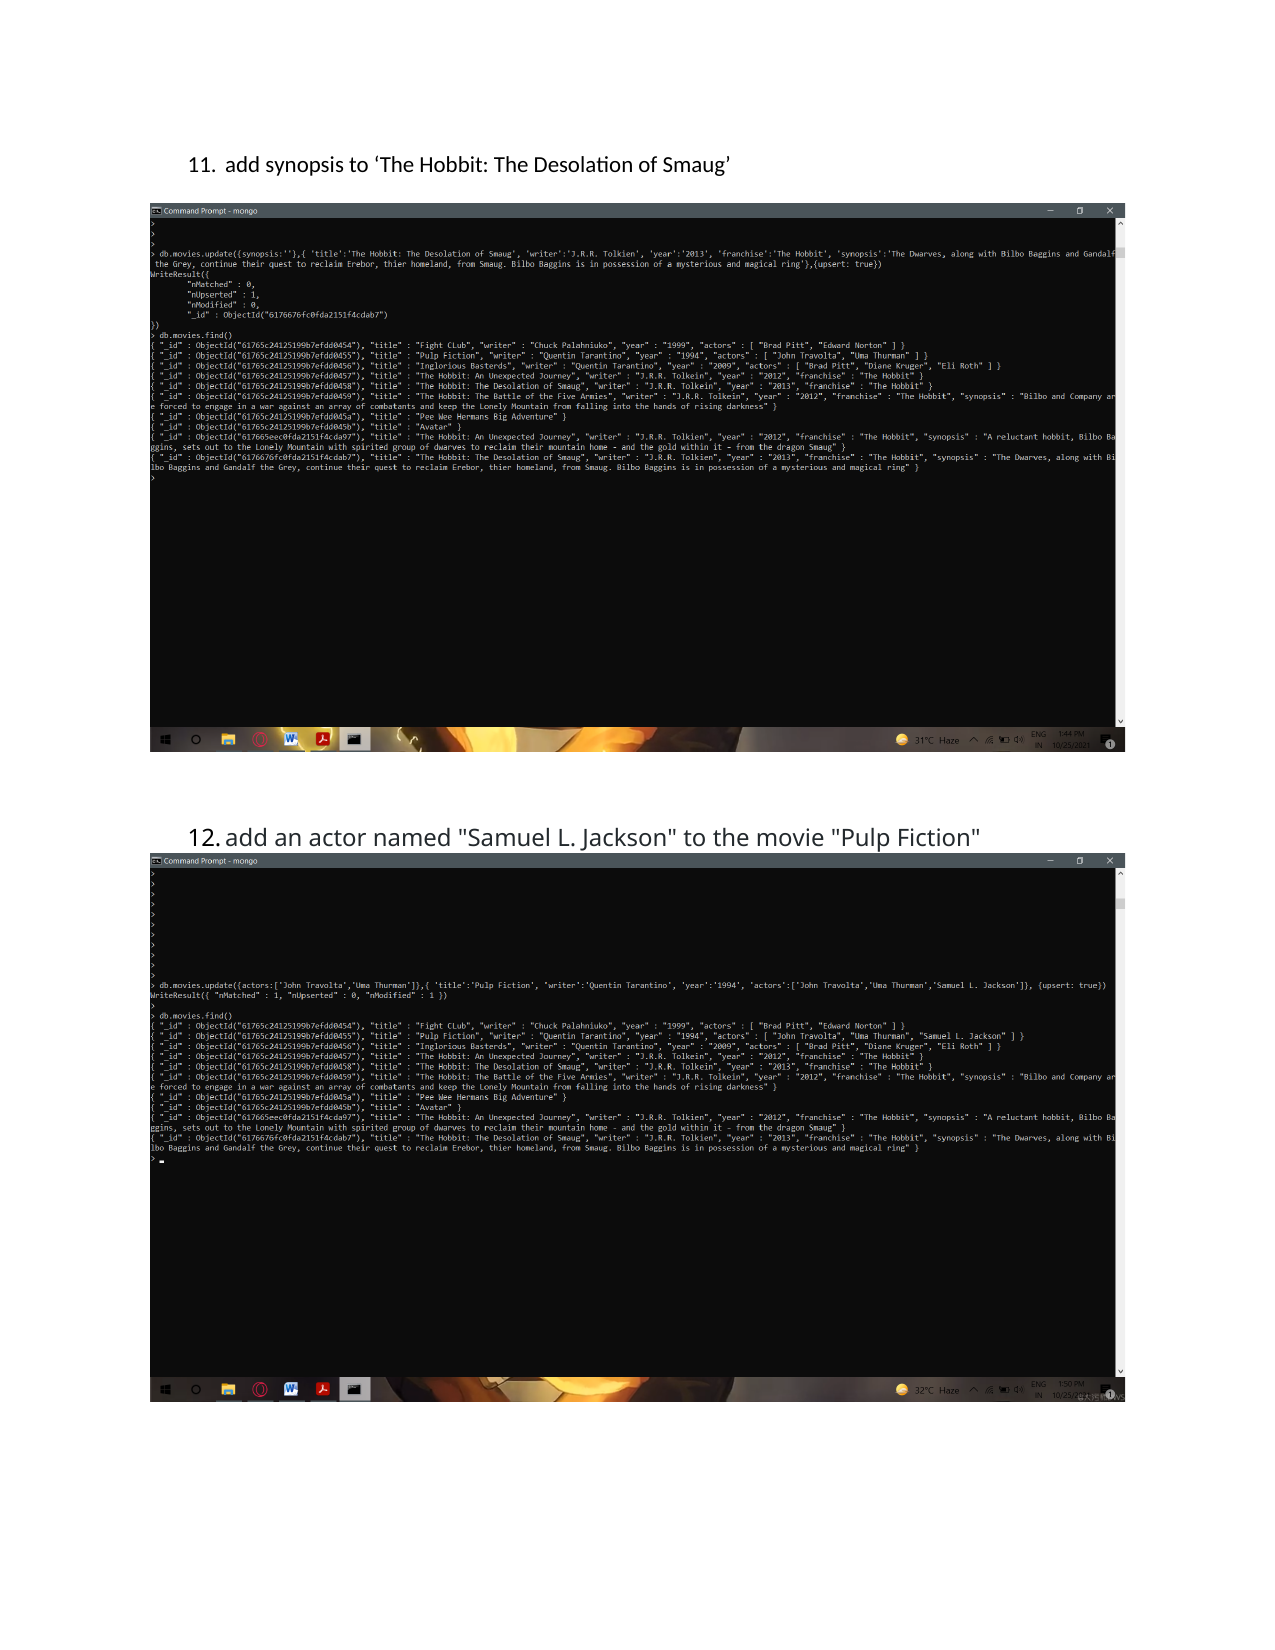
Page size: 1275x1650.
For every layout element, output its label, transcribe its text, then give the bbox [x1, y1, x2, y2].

list add synopsis to ‘The Hobbit: The Desolation of Smaug’ [187, 150, 1125, 178]
picture [150, 853, 1125, 1402]
list add an actor named "Samuel L. Jackson" to the movie "Pulp Fiction" [187, 820, 1125, 853]
picture [150, 203, 1125, 752]
